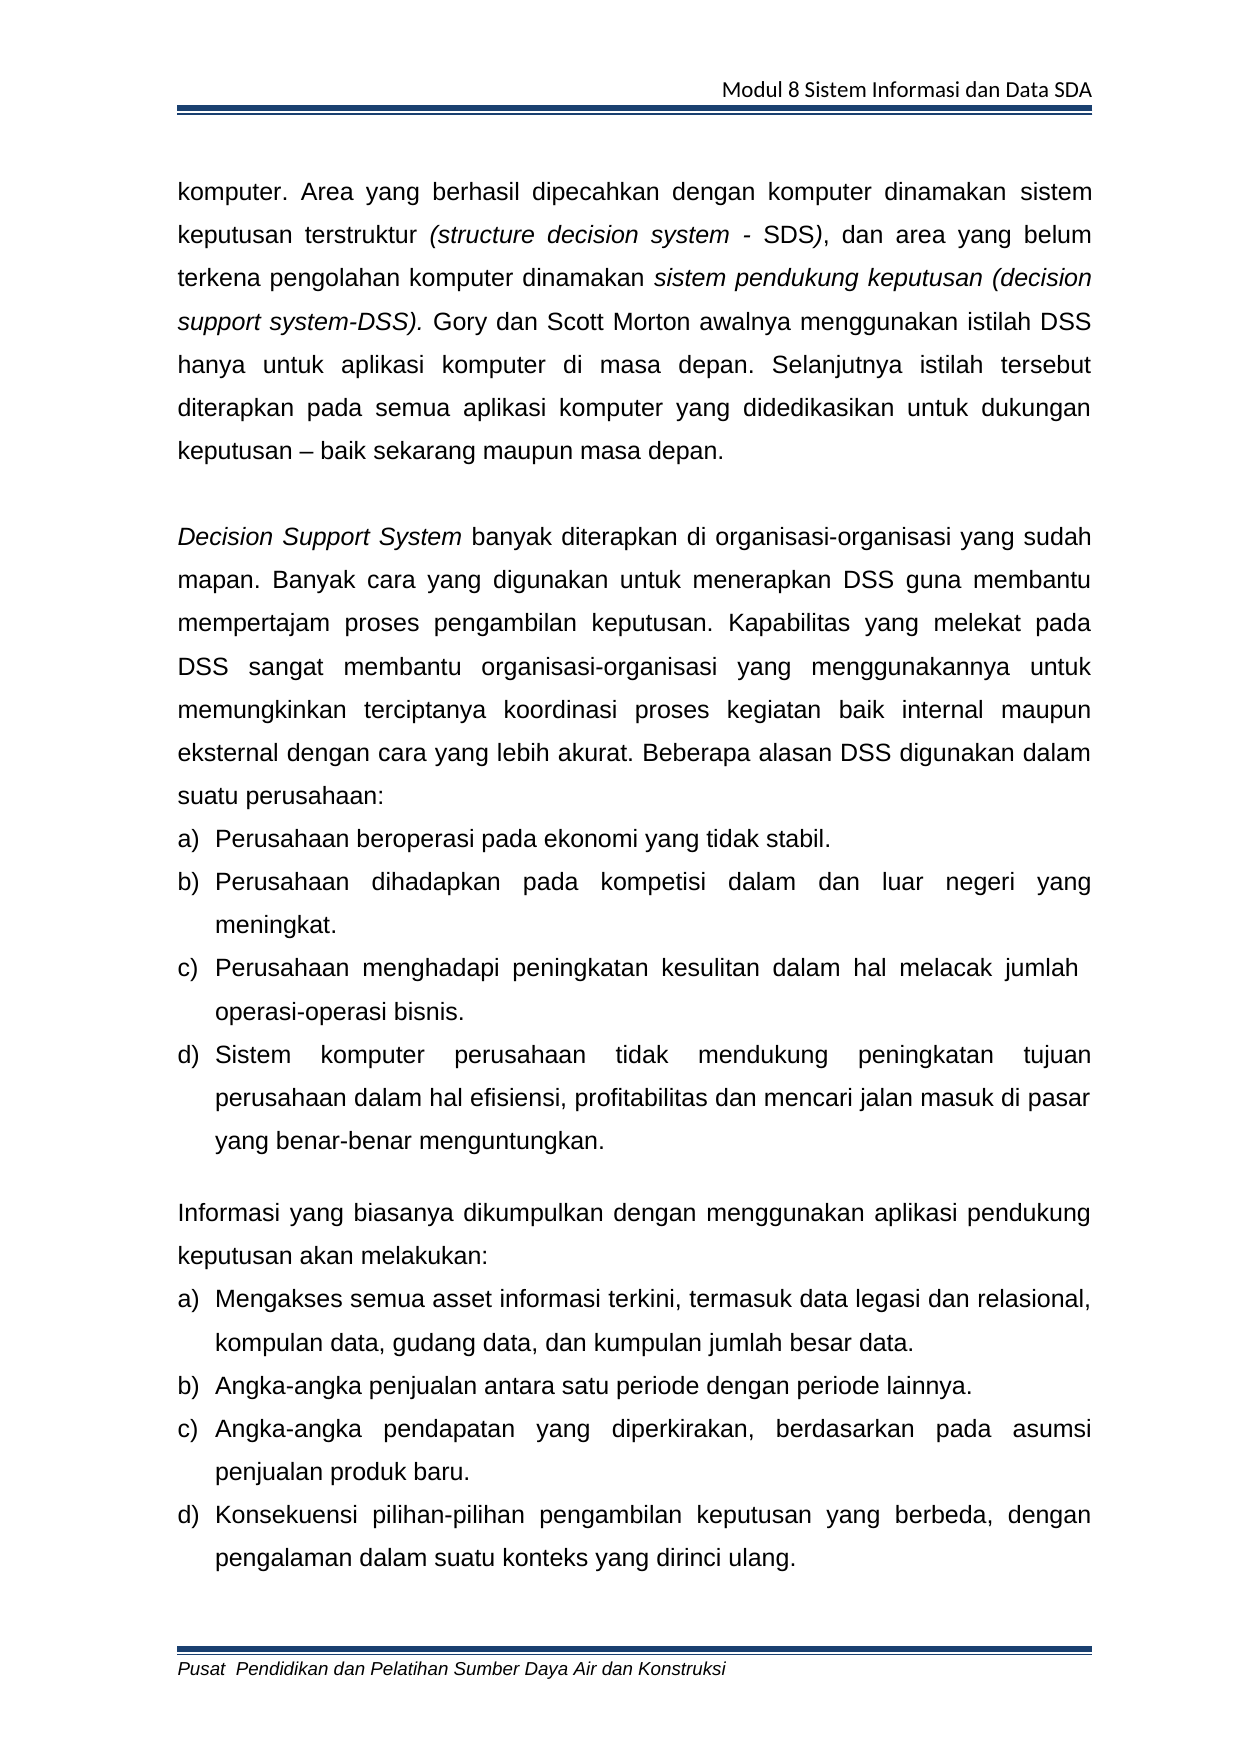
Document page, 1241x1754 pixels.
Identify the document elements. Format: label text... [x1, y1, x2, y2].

list Perusahaan beroperasi pada ekonomi yang tidak stabil. [177, 824, 1092, 853]
list Angka-angka penjualan antara satu periode dengan periode lainnya. [177, 1371, 1092, 1399]
text Decision Support System banyak diterapkan di organisasi-organisasi yang sudah mapan. Banyak cara yang digunakan untuk menerapkan DSS guna membantu mempertajam proses pengambilan keputusan. Kapabilitas yang melekat pada DSS sangat membantu organisasi-organisasi yang menggunakannya untuk memungkinkan terciptanya koordinasi proses kegiatan baik internal maupun eksternal dengan cara yang lebih akurat. Beberapa alasan DSS digunakan dalam suatu perusahaan: [177, 522, 1092, 810]
list Angka-angka pendapatan yang diperkirakan, berdasarkan pada asumsi penjualan produk baru. [177, 1414, 1092, 1486]
list Perusahaan dihadapkan pada kompetisi dalam dan luar negeri yang meningkat. [177, 867, 1092, 939]
list Sistem komputer perusahaan tidak mendukung peningkatan tujuan perusahaan dalam hal efisiensi, profitabilitas dan mencari jalan masuk di pasar yang benar-benar menguntungkan. [177, 1040, 1092, 1155]
list Mengakses semua asset informasi terkini, termasuk data legasi dan relasional, kompulan data, gudang data, dan kumpulan jumlah besar data. [177, 1284, 1092, 1356]
list Konsekuensi pilihan-pilihan pengambilan keputusan yang berbeda, dengan pengalaman dalam suatu konteks yang dirinci ulang. [177, 1500, 1092, 1572]
text Informasi yang biasanya dikumpulkan dengan menggunakan aplikasi pendukung keputusan akan melakukan: [177, 1198, 1092, 1270]
list Perusahaan menghadapi peningkatan kesulitan dalam hal melacak jumlah operasi-operasi bisnis. [177, 953, 1092, 1025]
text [177, 177, 1092, 465]
